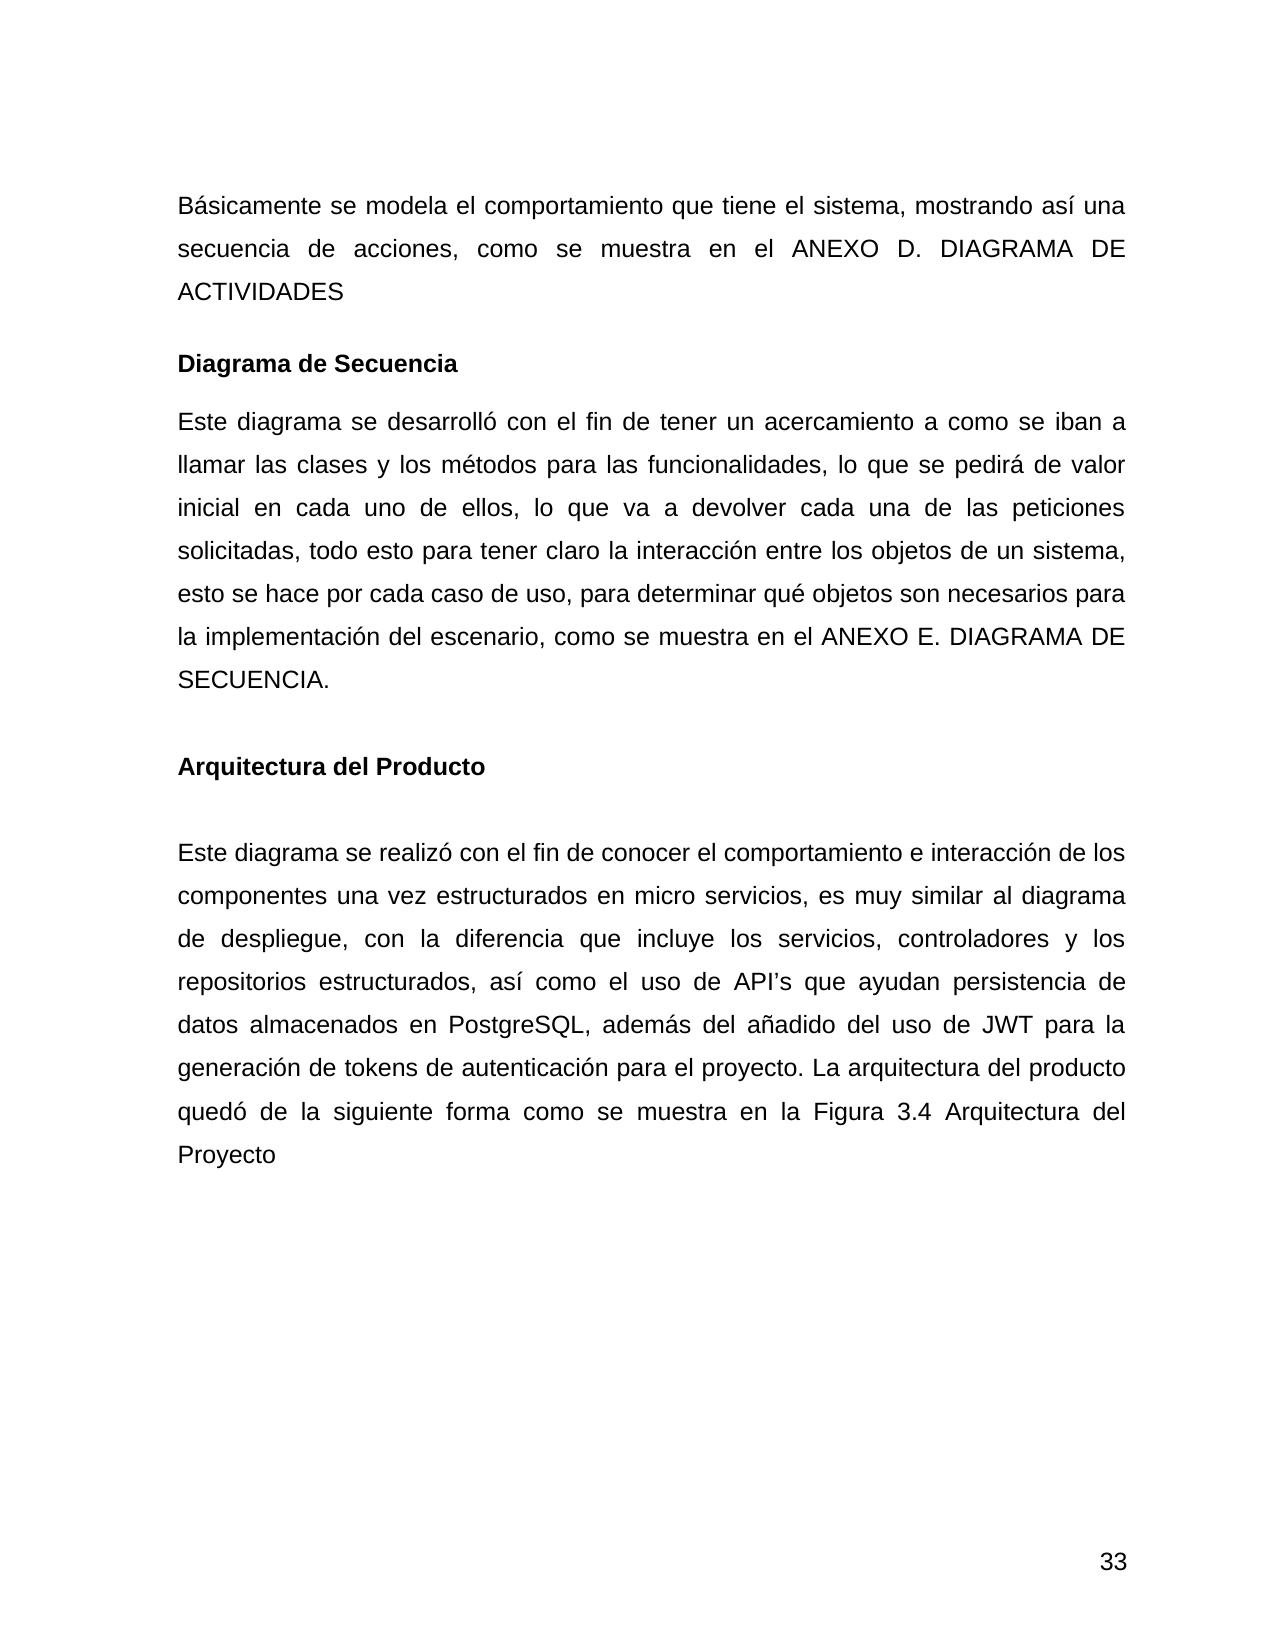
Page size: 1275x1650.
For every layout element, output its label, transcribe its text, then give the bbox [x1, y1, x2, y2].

text Este diagrama se desarrolló con el fin de tener un acercamiento a como se iban a llamar las clases y los métodos para las funcionalidades, lo que se pedirá de valor inicial en cada uno de ellos, lo que va a devolver cada una de las peticiones solicitadas, todo esto para tener claro la interacción entre los objetos de un sistema, esto se hace por cada caso de uso, para determinar qué objetos son necesarios para la implementación del escenario, como se muestra en el ANEXO E. DIAGRAMA DE SECUENCIA. [177, 406, 1127, 694]
text Básicamente se modela el comportamiento que tiene el sistema, mostrando así una secuencia de acciones, como se muestra en el ANEXO D. DIAGRAMA DE ACTIVIDADES [177, 191, 1127, 306]
text Este diagrama se realizó con el fin de conocer el comportamiento e interacción de los componentes una vez estructurados en micro servicios, es muy similar al diagrama de despliegue, con la diferencia que incluye los servicios, controladores y los repositorios estructurados, así como el uso de API’s que ayudan persistencia de datos almacenados en PostgreSQL, además del añadido del uso de JWT para la generación de tokens de autenticación para el proyecto. La arquitectura del producto quedó de la siguiente forma como se muestra en la Figura 3.4 Arquitectura del Proyecto [177, 838, 1127, 1168]
text Arquitectura del Producto [177, 751, 1127, 780]
text Diagrama de Secuencia [177, 349, 1127, 378]
